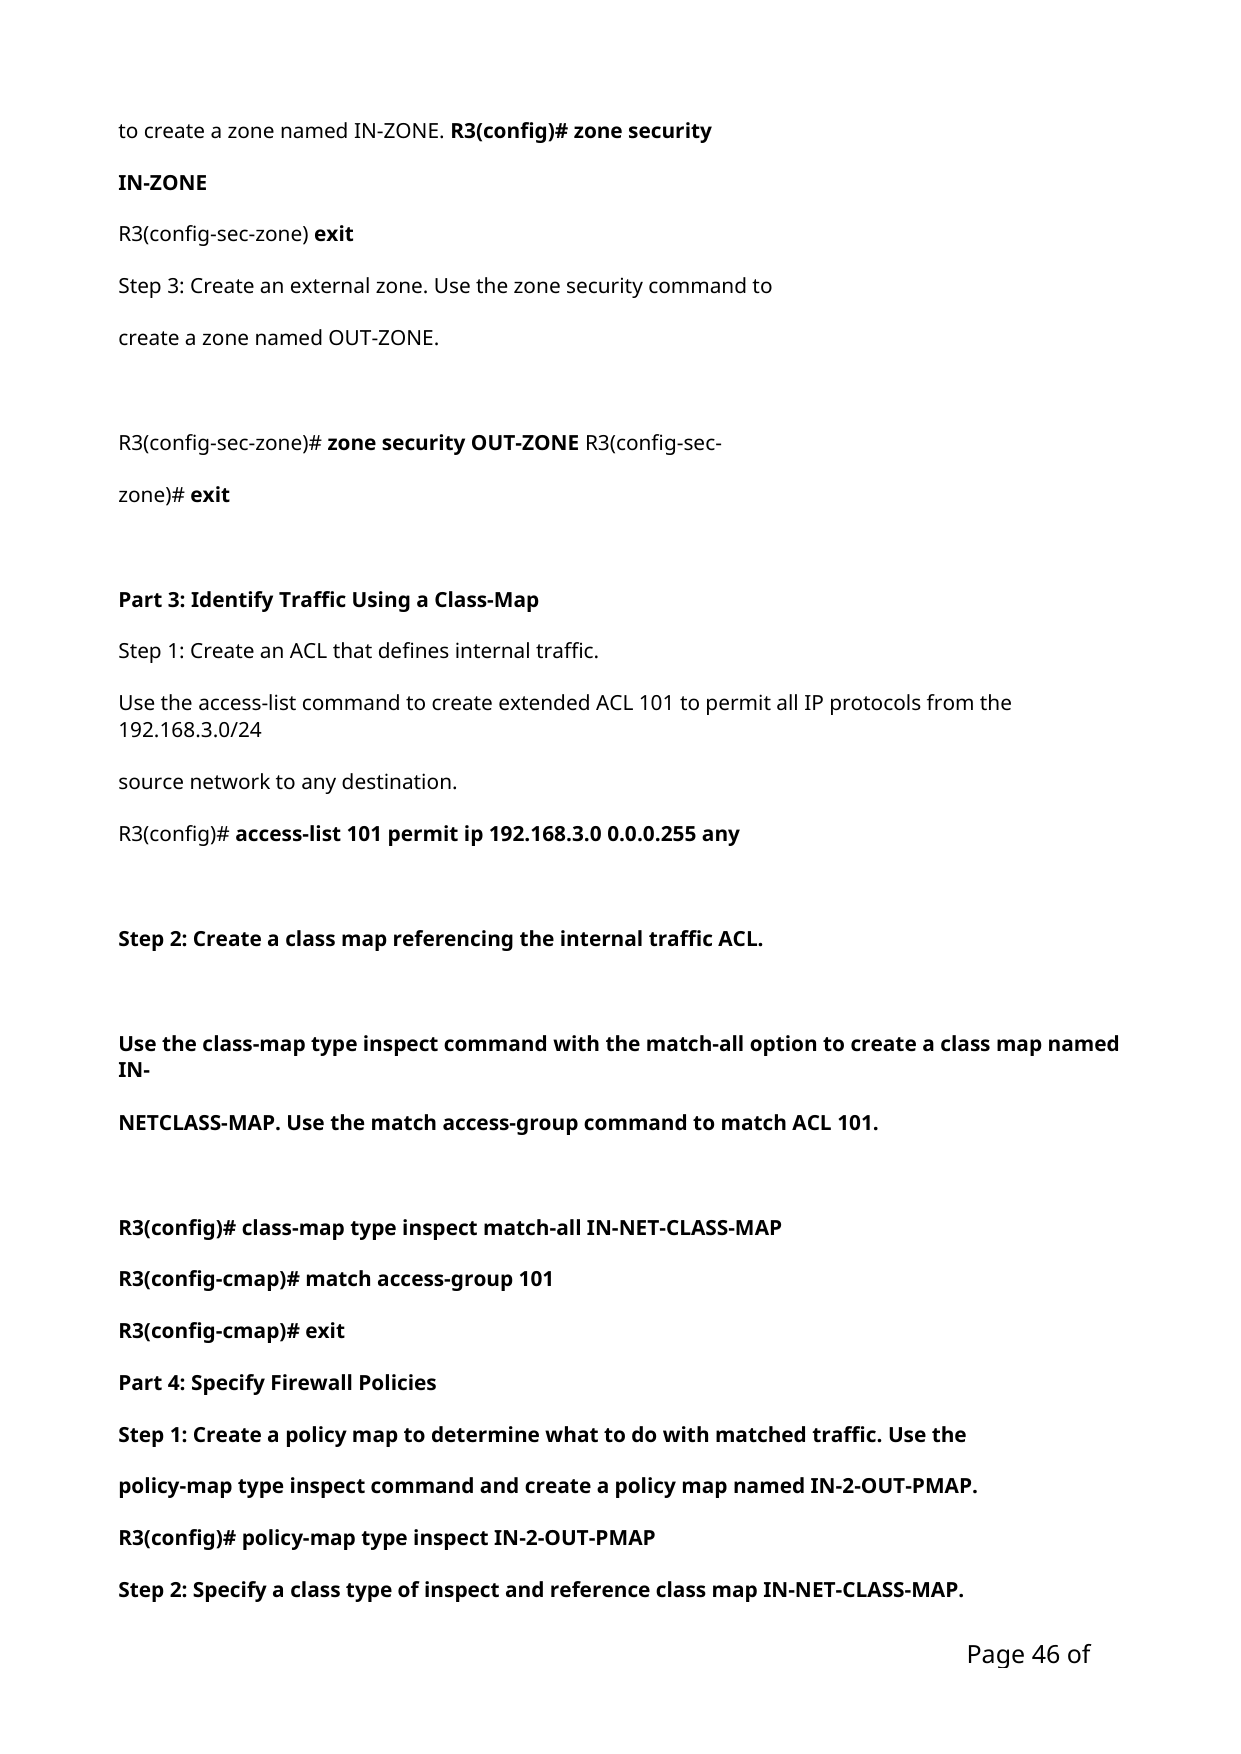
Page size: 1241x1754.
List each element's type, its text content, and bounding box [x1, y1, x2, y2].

text create a zone named OUT-ZONE. [118, 324, 1135, 351]
text policy-map type inspect command and create a policy map named IN-2-OUT-PMAP. [118, 1472, 1135, 1499]
text to create a zone named IN-ZONE. R3(config)# zone security [118, 117, 1135, 144]
text Step 2: Specify a class type of inspect and reference class map IN-NET-CLASS-MAP. [118, 1576, 1135, 1603]
text R3(config-sec-zone)# zone security OUT-ZONE R3(config-sec- [118, 429, 1135, 456]
text R3(config)# class-map type inspect match-all IN-NET-CLASS-MAP [118, 1213, 1135, 1241]
text source network to any destination. [118, 768, 1135, 795]
text Step 1: Create a policy map to determine what to do with matched traffic. Use the [118, 1421, 1135, 1448]
text Step 2: Create a class map referencing the internal traffic ACL. [118, 925, 1135, 952]
text R3(config-cmap)# match access-group 101 [118, 1265, 1135, 1292]
text R3(config-sec-zone) exit [118, 220, 1135, 247]
text Step 3: Create an external zone. Use the zone security command to [118, 272, 1135, 299]
text Part 4: Specify Firewall Policies [118, 1369, 1135, 1396]
text NETCLASS-MAP. Use the match access-group command to match ACL 101. [118, 1108, 1135, 1136]
text IN-ZONE [118, 168, 1135, 195]
text Use the class-map type inspect command with the match-all option to create a class map named IN- [118, 1030, 1135, 1084]
text R3(config)# access-list 101 permit ip 192.168.3.0 0.0.0.255 any [118, 820, 1135, 847]
text Part 3: Identify Traffic Using a Class-Map [118, 586, 1135, 612]
text R3(config)# policy-map type inspect IN-2-OUT-PMAP [118, 1524, 1135, 1551]
text Step 1: Create an ACL that defines internal traffic. [118, 637, 1135, 664]
text zone)# exit [118, 481, 1135, 507]
text R3(config-cmap)# exit [118, 1317, 1135, 1344]
text Use the access-list command to create extended ACL 101 to permit all IP protocols from the 192.168.3.0/24 [118, 689, 1135, 743]
